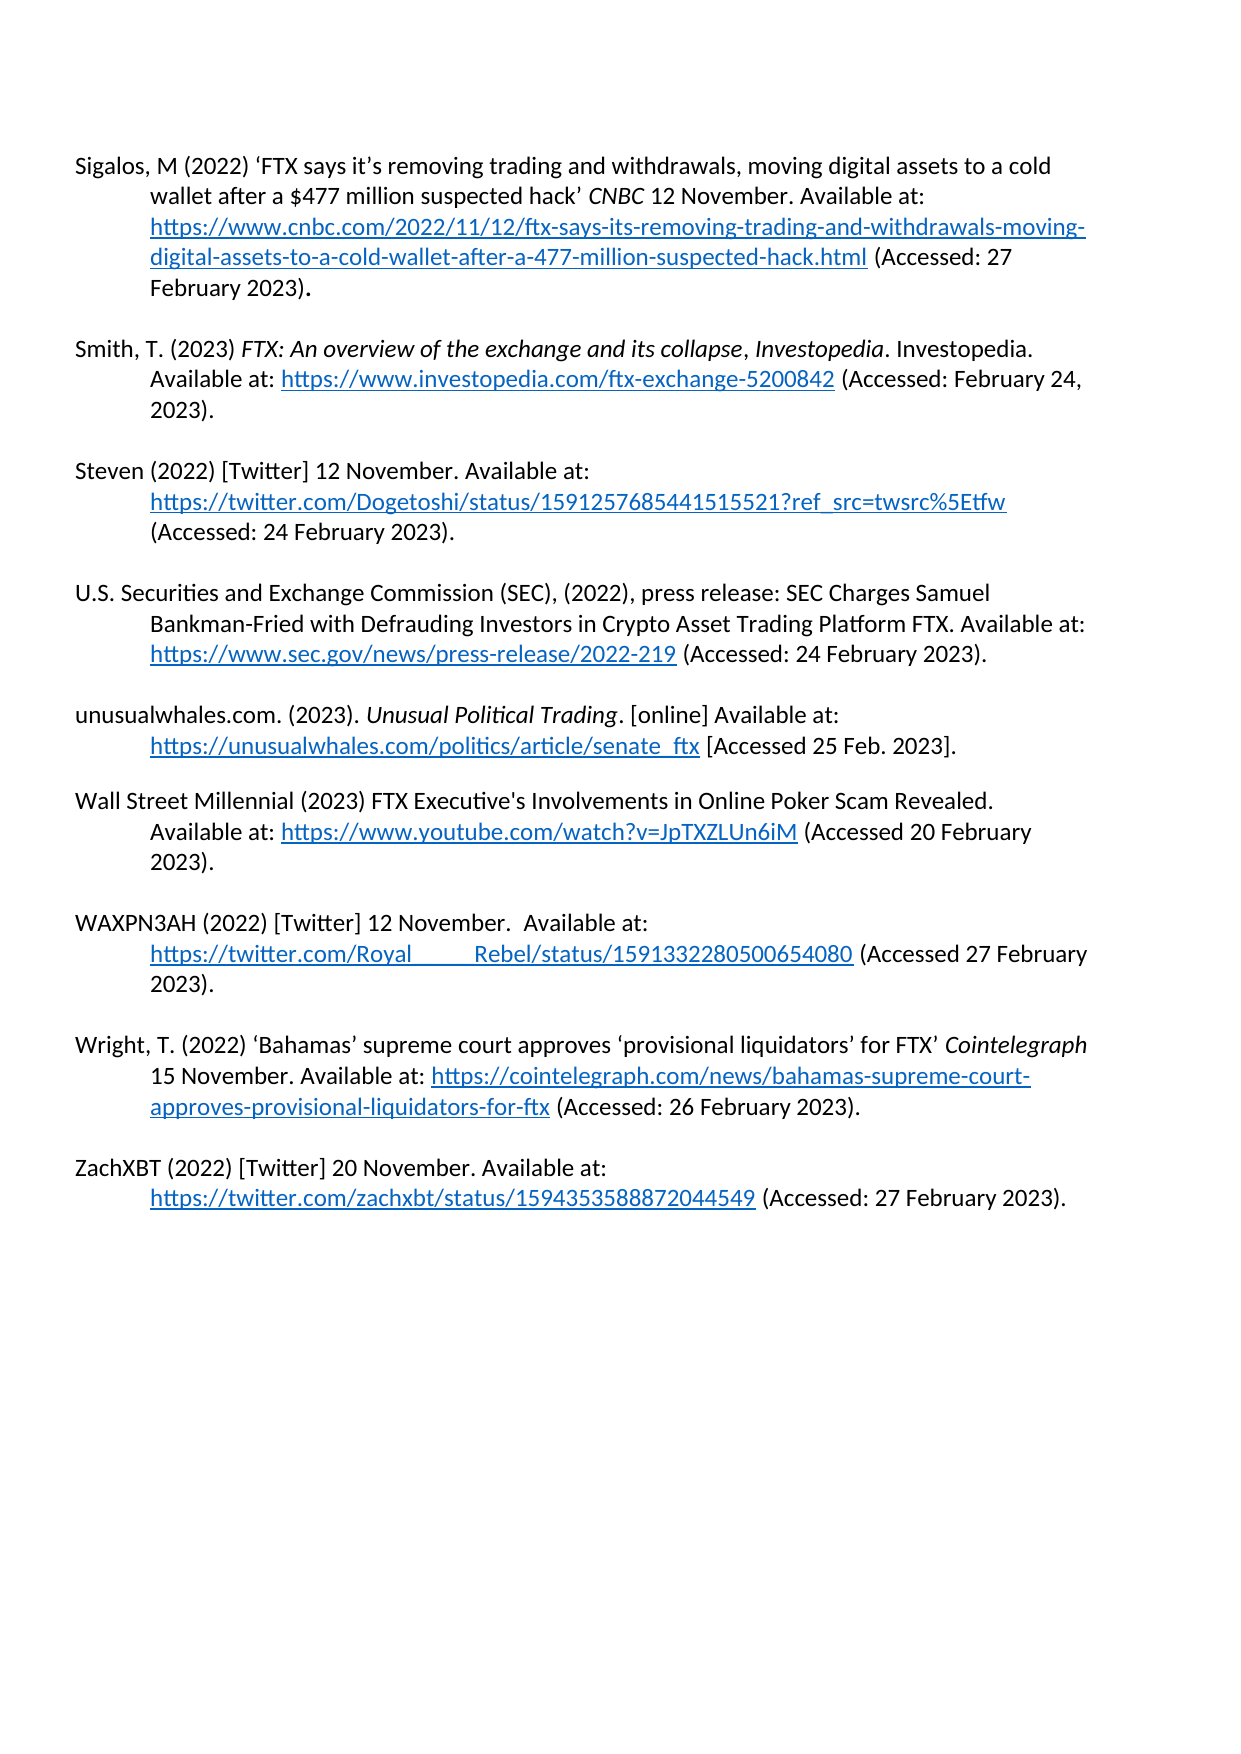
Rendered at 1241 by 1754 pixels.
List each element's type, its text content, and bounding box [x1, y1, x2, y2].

text Smith, T. (2023) FTX: An overview of the exchange and its collapse, Investopedia. Investopedia. Available at: https://www.investopedia.com/ftx-exchange-5200842 (Accessed: February 24, 2023). [75, 333, 1090, 425]
text U.S. Securities and Exchange Commission (SEC), (2022), press release: SEC Charges Samuel Bankman-Fried with Defrauding Investors in Crypto Asset Trading Platform FTX. Available at: https://www.sec.gov/news/press-release/2022-219 (Accessed: 24 February 2023). [75, 577, 1090, 669]
text Wall Street Millennial (2023) FTX Executive's Involvements in Online Poker Scam Revealed. Available at: https://www.youtube.com/watch?v=JpTXZLUn6iM (Accessed 20 February 2023). [75, 785, 1090, 877]
text ZachXBT (2022) [Twitter] 20 November. Available at: https://twitter.com/zachxbt/status/1594353588872044549 (Accessed: 27 February 2023). [75, 1152, 1090, 1213]
text unusualwhales.com. (2023). Unusual Political Trading. [online] Available at: https://unusualwhales.com/politics/article/senate_ftx [Accessed 25 Feb. 2023]. [75, 699, 1090, 760]
text Sigalos, M (2022) ‘FTX says it’s removing trading and withdrawals, moving digital assets to a cold wallet after a $477 million suspected hack’ CNBC 12 November. Available at: https://www.cnbc.com/2022/11/12/ftx-says-its-removing-trading-and-withdrawals-moving-digital-assets-to-a-cold-wallet-after-a-477-million-suspected-hack.html (Accessed: 27 February 2023). [75, 150, 1090, 303]
text Steven (2022) [Twitter] 12 November. Available at: https://twitter.com/Dogetoshi/status/1591257685441515521?ref_src=twsrc%5Etfw (Accessed: 24 February 2023). [75, 455, 1090, 547]
text Wright, T. (2022) ‘Bahamas’ supreme court approves ‘provisional liquidators’ for FTX’ Cointelegraph 15 November. Available at: https://cointelegraph.com/news/bahamas-supreme-court-approves-provisional-liquidators-for-ftx (Accessed: 26 February 2023). [75, 1029, 1090, 1121]
text WAXPN3AH (2022) [Twitter] 12 November. Available at: https://twitter.com/Royal_____Rebel/status/1591332280500654080 (Accessed 27 February 2023). [75, 907, 1090, 999]
